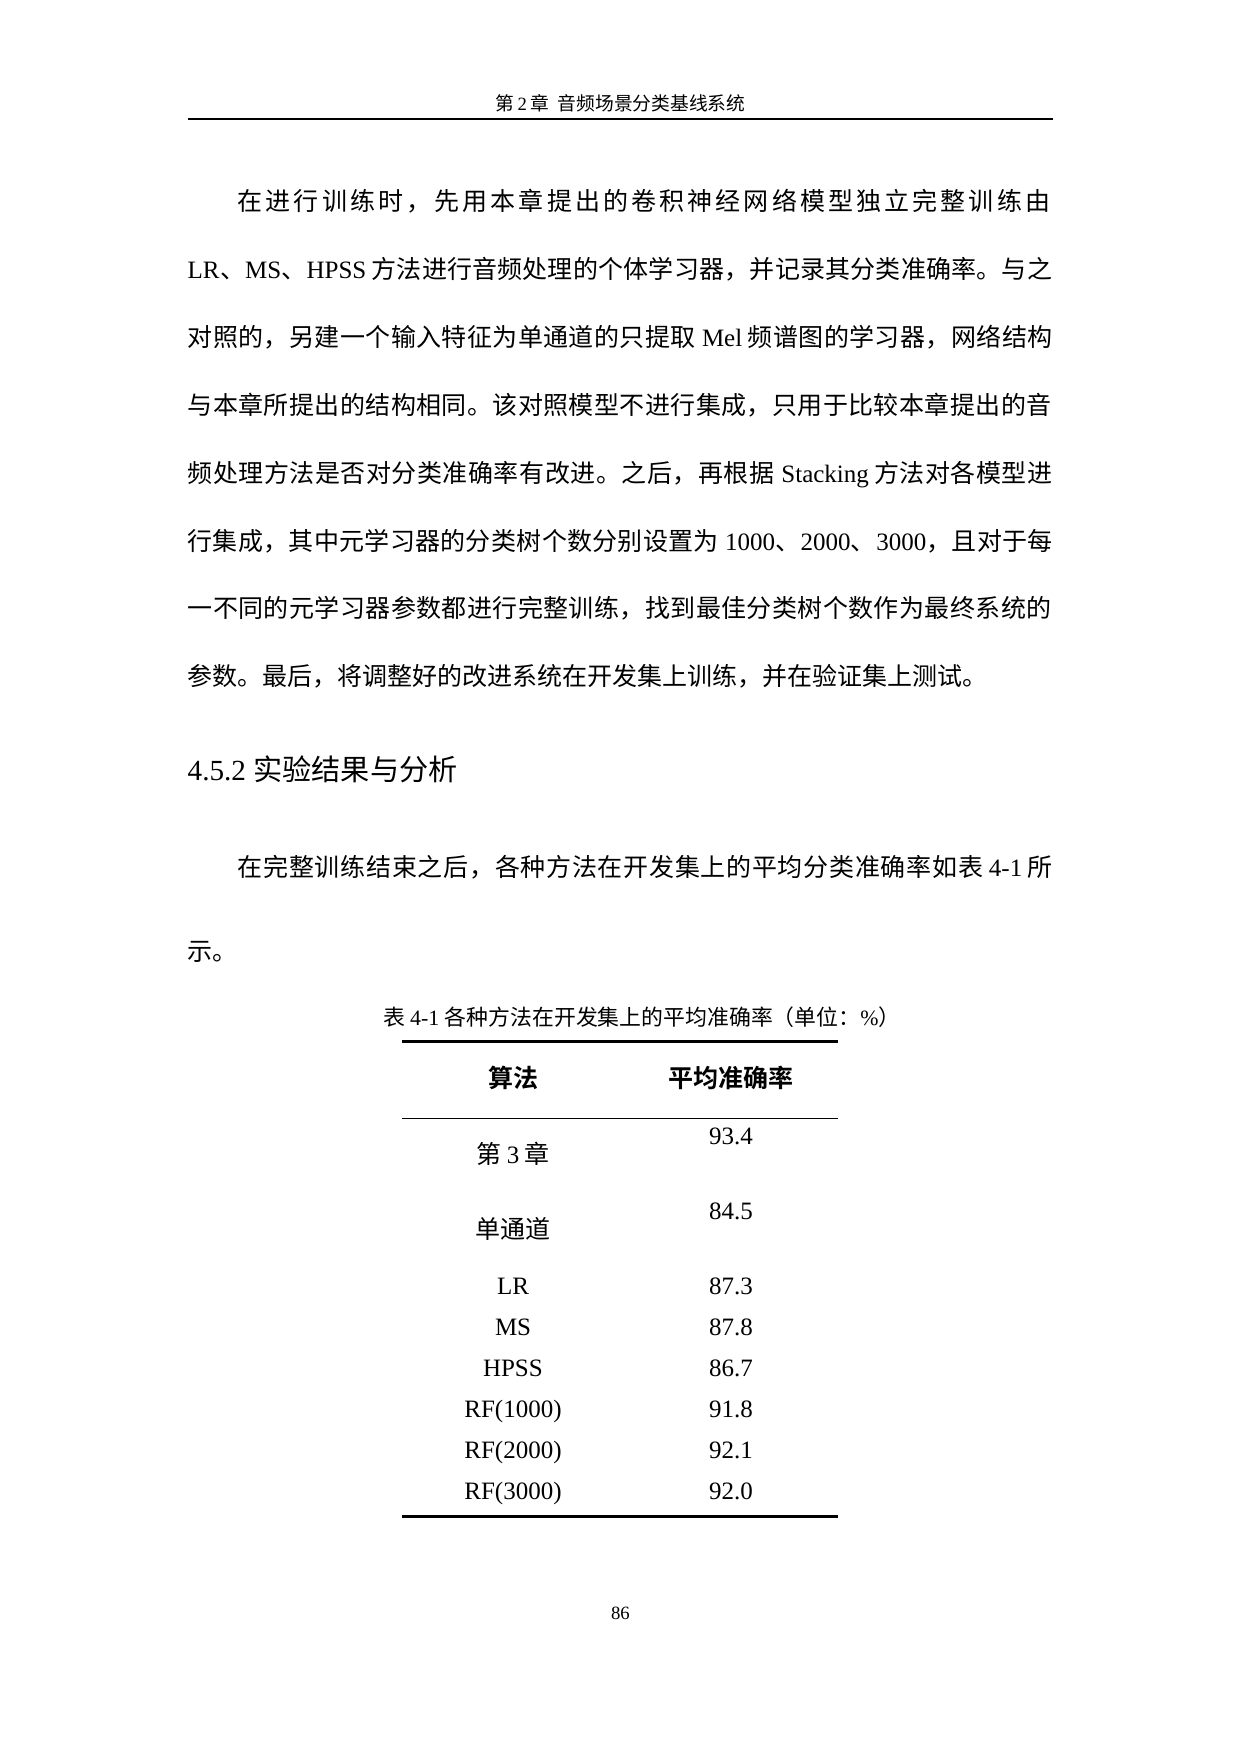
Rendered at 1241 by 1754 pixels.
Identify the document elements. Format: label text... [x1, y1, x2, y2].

table_cell MS [402, 1310, 623, 1351]
table_cell 91.8 [624, 1392, 838, 1433]
table_cell HPSS [402, 1351, 623, 1392]
table_cell 单通道 [402, 1194, 623, 1269]
table_cell 86.7 [624, 1351, 838, 1392]
table_cell 87.3 [624, 1269, 838, 1310]
text 在完整训练结束之后，各种方法在开发集上的平均分类准确率如表4-1所示。 [187, 831, 1053, 984]
table_cell 92.1 [624, 1433, 838, 1474]
table_cell 93.4 [624, 1119, 838, 1194]
table_cell RF(2000) [402, 1433, 623, 1474]
subtitle 表4-1 各种方法在开发集上的平均准确率（单位：%） [187, 999, 1053, 1033]
text 在进行训练时，先用本章提出的卷积神经网络模型独立完整训练由LR、MS、HPSS方法进行音频处理的个体学习器，并记录其分类准确率。与之对照的，另建一个输入特征为单通道的只提取Mel频谱图的学习器，网络结构与本章所提出的结构相同。该对照模型不进行集成，只用于比较本章提出的音频处理方法是否对分类准确率有改进。之后，再根据Stacking方法对各模型进行集成，其中元学习器的分类树个数分别设置为1000、2000、3000，且对于每一不同的元学习器参数都进行完整训练，找到最佳分类树个数作为最终系统的参数。最后，将调整好的改进系统在开发集上训练，并在验证集上测试。 [187, 166, 1053, 709]
table_cell 84.5 [624, 1194, 838, 1269]
table_header 算法 [402, 1043, 623, 1118]
table_cell 92.0 [624, 1474, 838, 1515]
table_cell RF(3000) [402, 1474, 623, 1515]
table_header 平均准确率 [624, 1043, 838, 1118]
subtitle 4.5.2 实验结果与分析 [187, 734, 1053, 802]
table_cell LR [402, 1269, 623, 1310]
table_cell 第3章 [402, 1119, 623, 1194]
table_cell 87.8 [624, 1310, 838, 1351]
table_cell RF(1000) [402, 1392, 623, 1433]
